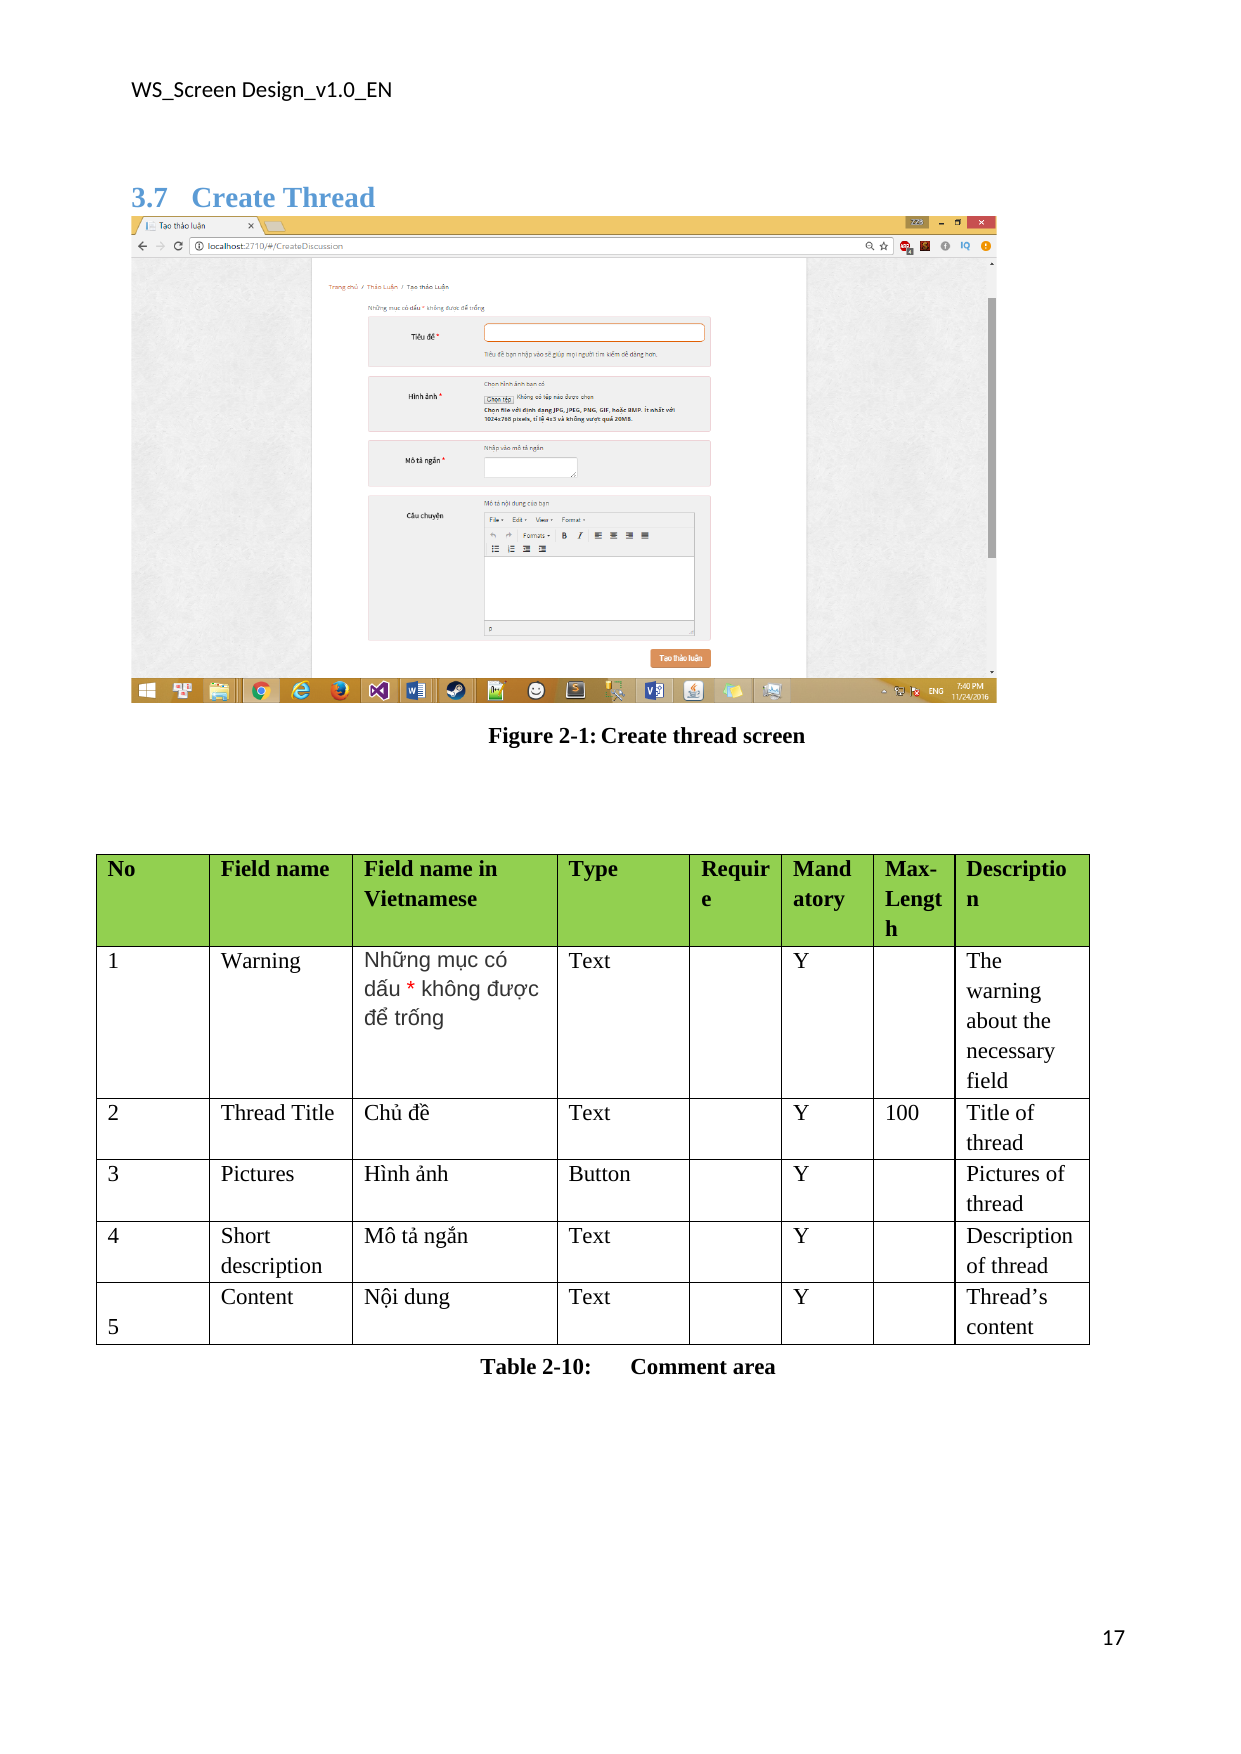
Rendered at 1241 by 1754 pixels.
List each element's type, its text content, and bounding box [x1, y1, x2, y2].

table_cell Text [558, 1222, 689, 1282]
table_cell Pictures [210, 1160, 352, 1221]
table_cell Thread’s content [956, 1283, 1089, 1343]
table_cell Text [558, 1283, 689, 1343]
table_cell Chủ đề [353, 1099, 557, 1159]
table_cell Y [782, 947, 873, 1098]
table_cell Title of thread [956, 1099, 1089, 1159]
table_cell Nội dung [353, 1283, 557, 1343]
table_cell Y [782, 1160, 873, 1221]
table_cell [874, 947, 954, 1098]
table_cell Y [782, 1283, 873, 1343]
table_cell [690, 1283, 781, 1343]
table_cell 2 [97, 1099, 209, 1159]
table_cell 3 [97, 1160, 209, 1221]
table_cell [874, 1283, 954, 1343]
table_cell Warning [210, 947, 352, 1098]
table_cell Mô tả ngắn [353, 1222, 557, 1282]
table_cell Pictures of thread [956, 1160, 1089, 1221]
table_header Max-Length [874, 855, 954, 946]
table_cell Hình ảnh [353, 1160, 557, 1221]
table_cell [874, 1160, 954, 1221]
table_cell Text [558, 1099, 689, 1159]
table_cell [690, 1160, 781, 1221]
list Create thread screen [169, 722, 1125, 748]
table_cell 1 [97, 947, 209, 1098]
table_cell Thread Title [210, 1099, 352, 1159]
table_header No [97, 855, 209, 946]
table_cell [690, 947, 781, 1098]
table_cell Y [782, 1222, 873, 1282]
table_cell [874, 1222, 954, 1282]
picture [131, 216, 997, 703]
subtitle Create Thread [131, 180, 1125, 213]
table_header Field name in Vietnamese [353, 855, 557, 946]
table_header Description [956, 855, 1089, 946]
text Comment area [131, 1353, 1125, 1379]
table_cell 100 [874, 1099, 954, 1159]
table_cell Short description [210, 1222, 352, 1282]
table_cell Button [558, 1160, 689, 1221]
table_cell 4 [97, 1222, 209, 1282]
table_cell [690, 1222, 781, 1282]
table_cell 5 [97, 1283, 209, 1343]
table_cell Y [782, 1099, 873, 1159]
table_cell Description of thread [956, 1222, 1089, 1282]
table_header Field name [210, 855, 352, 946]
table_cell Text [558, 947, 689, 1098]
table_header Type [558, 855, 689, 946]
table_cell The warning about the necessary field [956, 947, 1089, 1098]
table_cell [690, 1099, 781, 1159]
table_header Require [690, 855, 781, 946]
table_cell Những mục có dấu * không được để trống [353, 947, 557, 1098]
table_header Mandatory [782, 855, 873, 946]
table_cell Content [210, 1283, 352, 1343]
